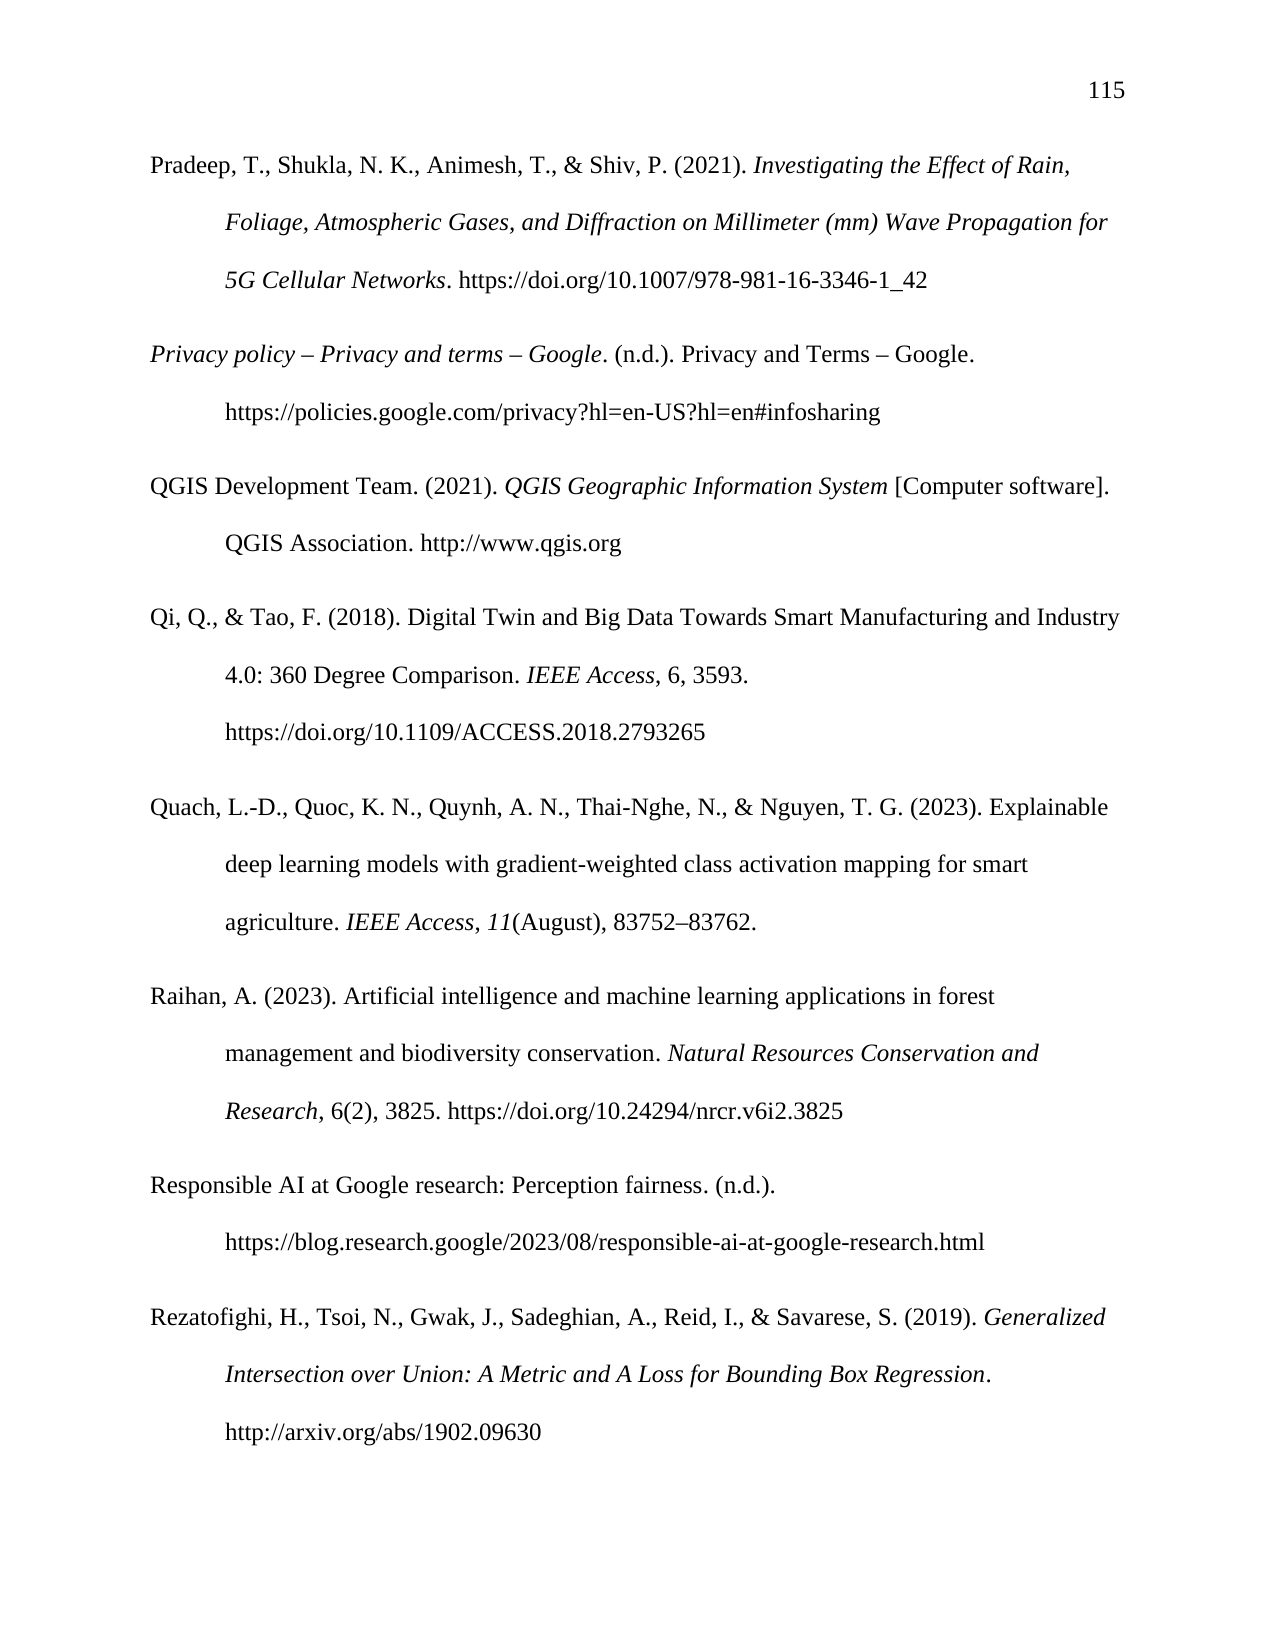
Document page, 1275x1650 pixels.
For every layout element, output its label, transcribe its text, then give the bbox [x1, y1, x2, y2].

text Responsible AI at Google research: Perception fairness. (n.d.). https://blog.research.google/2023/08/responsible-ai-at-google-research.html [150, 1170, 1125, 1256]
text QGIS Development Team. (2021). QGIS Geographic Information System [Computer software]. QGIS Association. http://www.qgis.org [150, 471, 1125, 557]
text Qi, Q., & Tao, F. (2018). Digital Twin and Big Data Towards Smart Manufacturing and Industry 4.0: 360 Degree Comparison. IEEE Access, 6, 3593. https://doi.org/10.1109/ACCESS.2018.2793265 [150, 602, 1125, 746]
text Raihan, A. (2023). Artificial intelligence and machine learning applications in forest management and biodiversity conservation. Natural Resources Conservation and Research, 6(2), 3825. https://doi.org/10.24294/nrcr.v6i2.3825 [150, 981, 1125, 1124]
text Privacy policy – Privacy and terms – Google. (n.d.). Privacy and Terms – Google. https://policies.google.com/privacy?hl=en-US?hl=en#infosharing [150, 339, 1125, 425]
text Rezatofighi, H., Tsoi, N., Gwak, J., Sadeghian, A., Reid, I., & Savarese, S. (2019). Generalized Intersection over Union: A Metric and A Loss for Bounding Box Regression. http://arxiv.org/abs/1902.09630 [150, 1302, 1125, 1445]
text Quach, L.-D., Quoc, K. N., Quynh, A. N., Thai-Nghe, N., & Nguyen, T. G. (2023). Explainable deep learning models with gradient-weighted class activation mapping for smart agriculture. IEEE Access, 11(August), 83752–83762. [150, 792, 1125, 935]
text Pradeep, T., Shukla, N. K., Animesh, T., & Shiv, P. (2021). Investigating the Effect of Rain, Foliage, Atmospheric Gases, and Diffraction on Millimeter (mm) Wave Propagation for 5G Cellular Networks. https://doi.org/10.1007/978-981-16-3346-1_42 [150, 150, 1125, 294]
